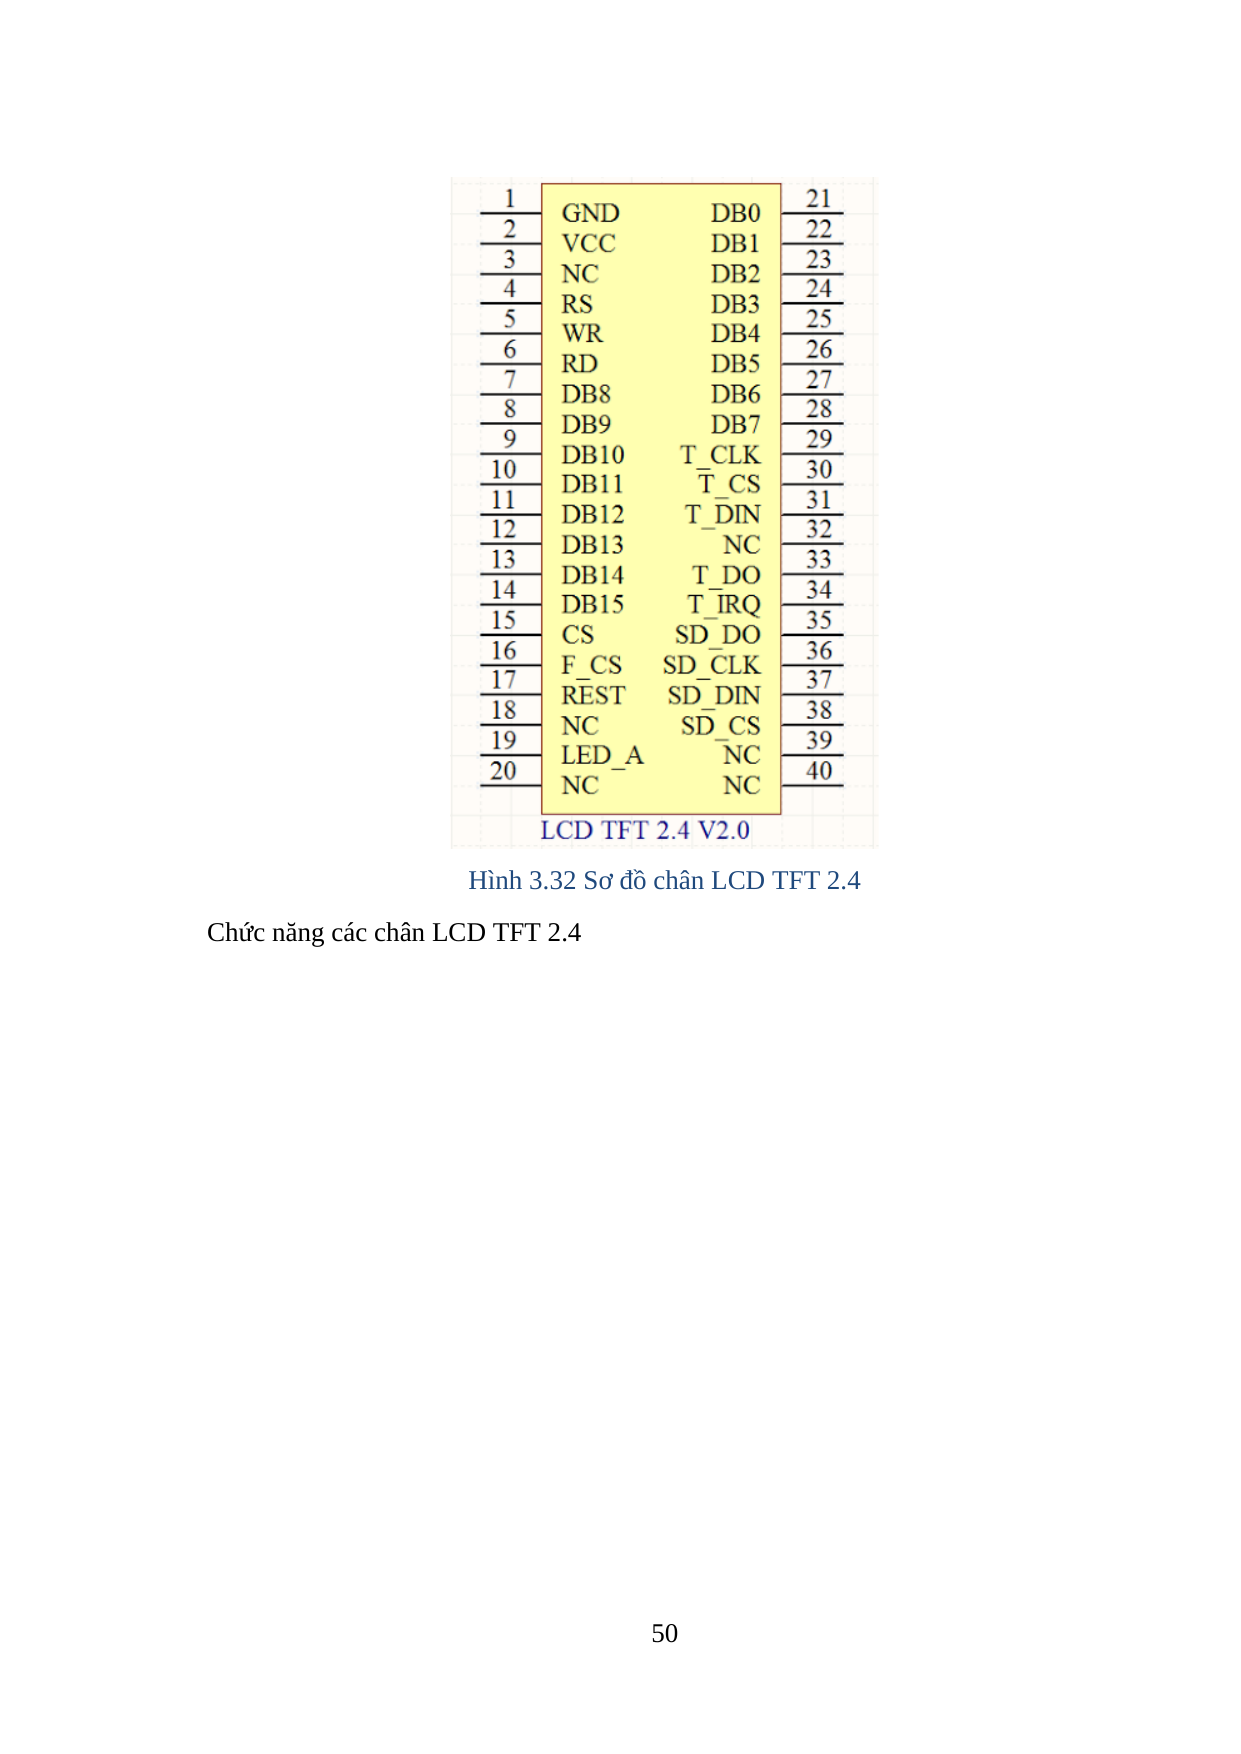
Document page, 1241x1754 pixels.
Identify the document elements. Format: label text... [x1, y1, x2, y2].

picture [450, 177, 879, 849]
text Chức năng các chân LCD TFT 2.4 [207, 916, 1122, 947]
text Hình 3.32 Sơ đồ chân LCD TFT 2.4 [207, 864, 1122, 895]
